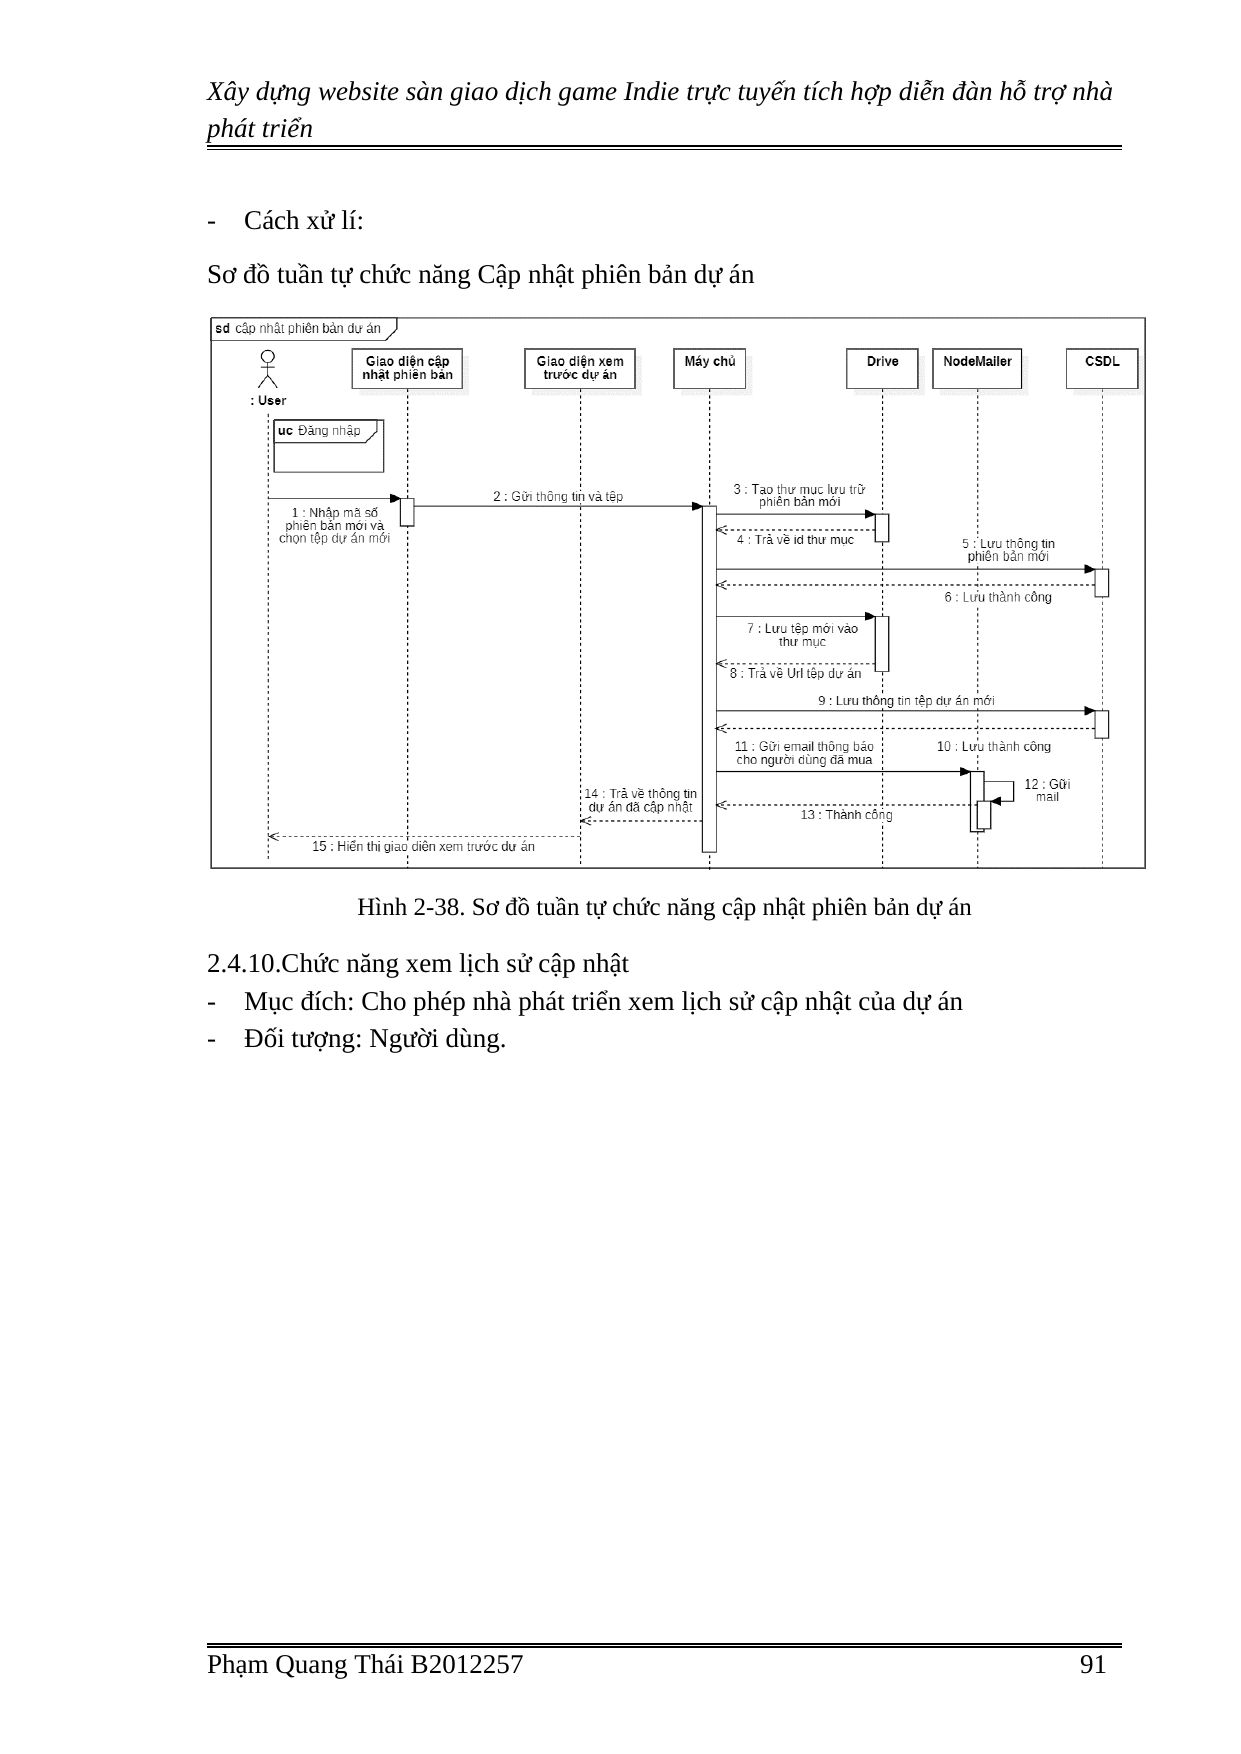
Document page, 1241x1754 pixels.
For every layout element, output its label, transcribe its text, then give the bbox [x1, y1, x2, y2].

list Cách xử lí: [207, 204, 1122, 235]
picture [206, 312, 1150, 870]
subtitle Chức năng xem lịch sử cập nhật [207, 947, 1122, 979]
list Mục đích: Cho phép nhà phát triển xem lịch sử cập nhật của dự án [207, 985, 1122, 1016]
text Hình 2-38. Sơ đồ tuần tự chức năng cập nhật phiên bản dự án [207, 892, 1122, 921]
text Sơ đồ tuần tự chức năng Cập nhật phiên bản dự án [207, 258, 1122, 289]
list Đối tượng: Người dùng. [207, 1022, 1122, 1053]
